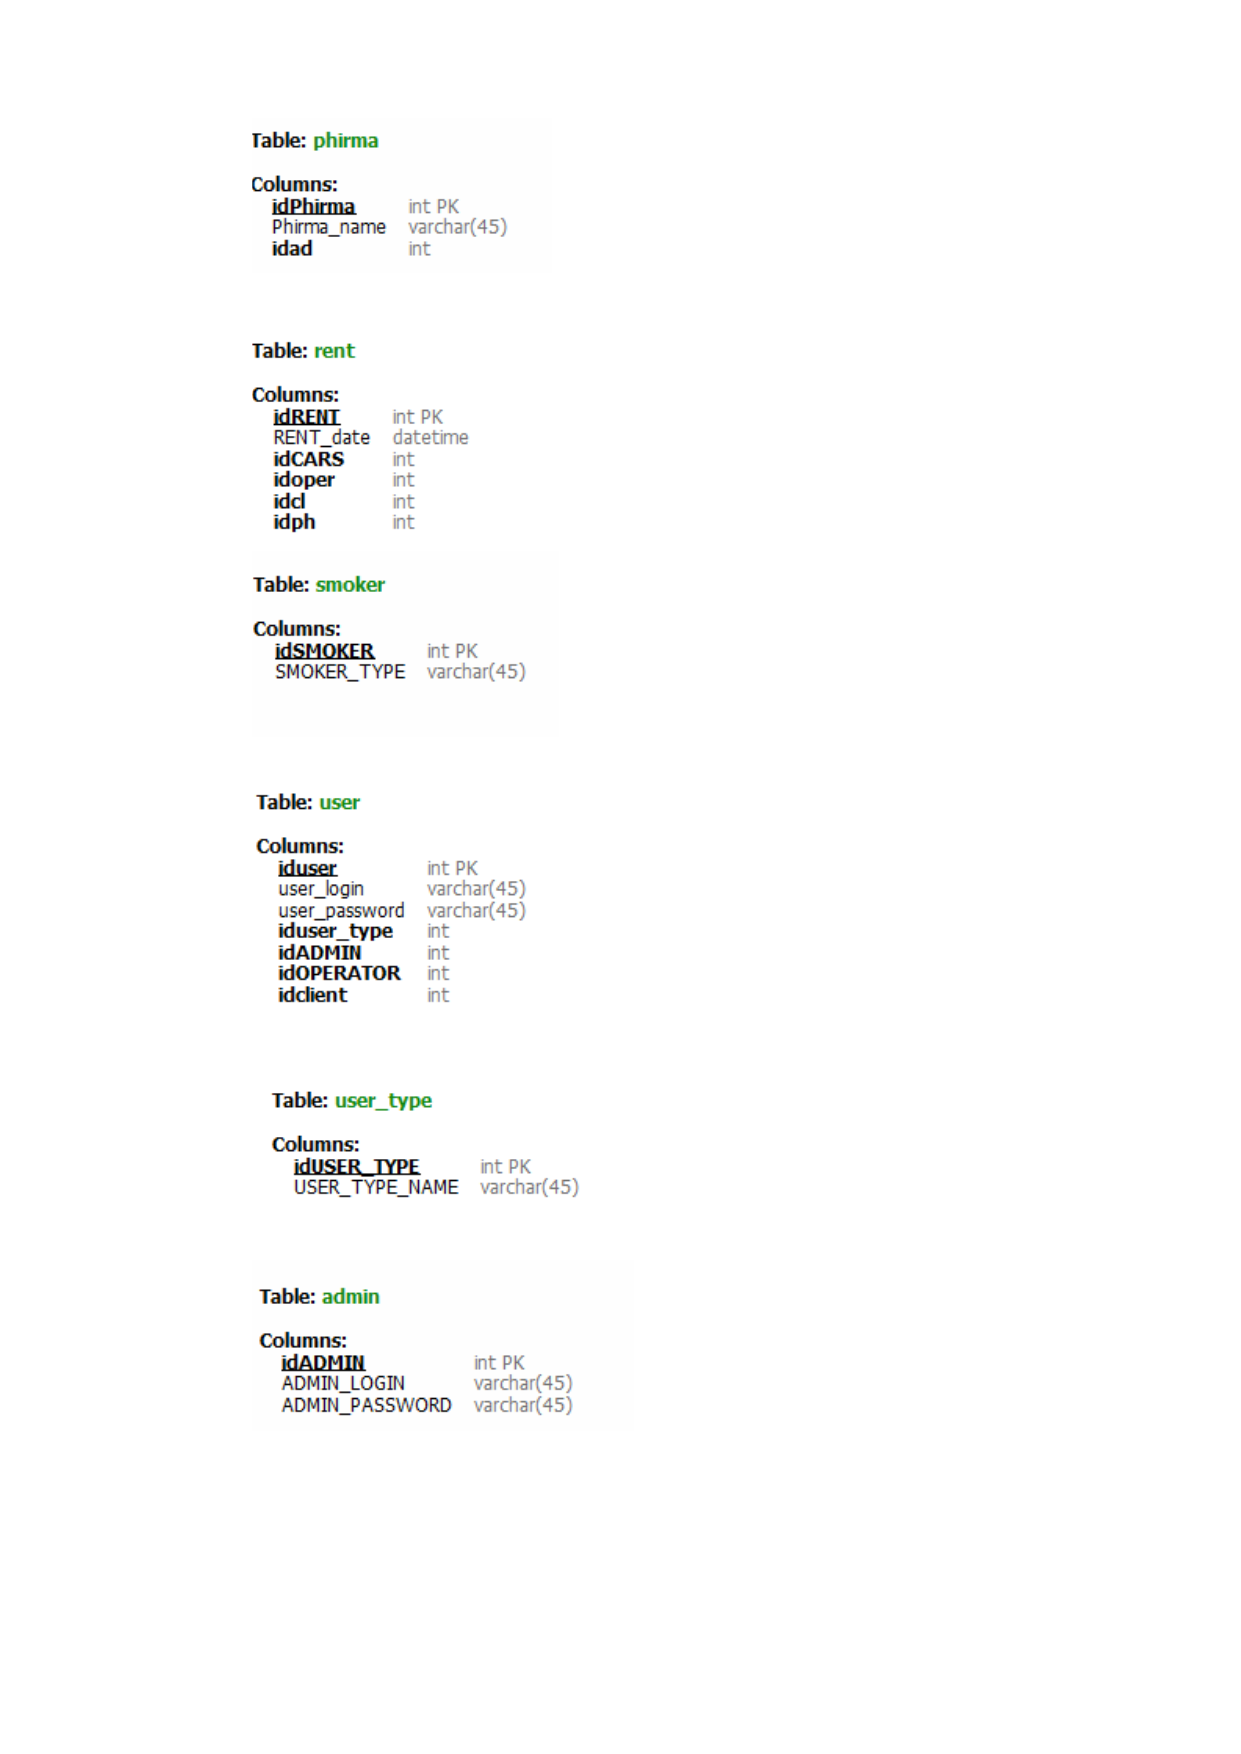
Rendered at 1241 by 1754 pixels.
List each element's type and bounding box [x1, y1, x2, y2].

picture [252, 1081, 703, 1257]
picture [252, 786, 556, 1032]
picture [252, 551, 559, 737]
picture [252, 322, 507, 548]
picture [252, 118, 553, 273]
picture [252, 1260, 634, 1431]
